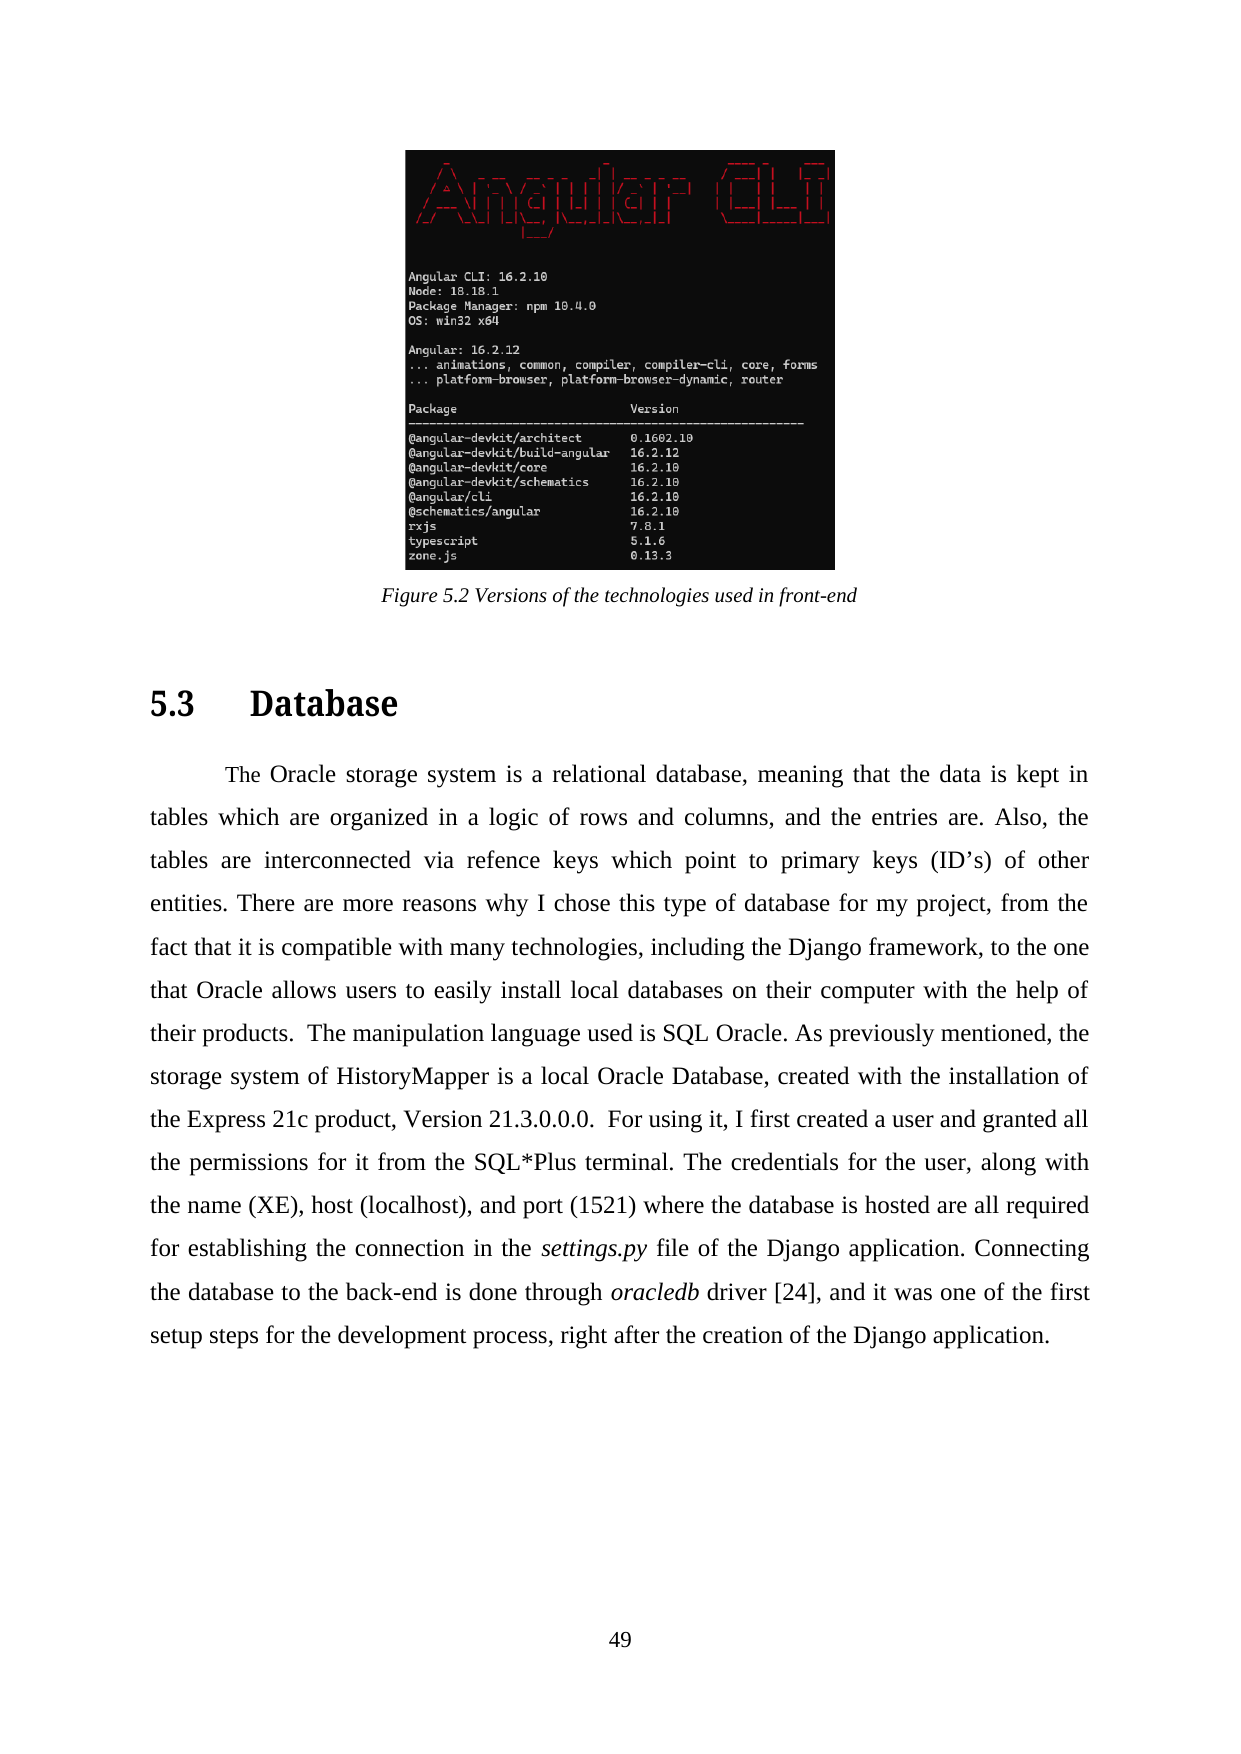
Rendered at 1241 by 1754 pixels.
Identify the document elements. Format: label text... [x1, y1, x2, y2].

text The Oracle storage system is a relational database, meaning that the data is kept in tables which are organized in a logic of rows and columns, and the entries are. Also, the tables are interconnected via refence keys which point to primary keys (ID’s) of other entities. There are more reasons why I chose this type of database for my project, from the fact that it is compatible with many technologies, including the Django framework, to the one that Oracle allows users to easily install local databases on their computer with the help of their products. The manipulation language used is SQL Oracle. As previously mentioned, the storage system of HistoryMapper is a local Oracle Database, created with the installation of the Express 21c product, Version 21.3.0.0.0. For using it, I first created a user and granted all the permissions for it from the SQL*Plus terminal. The credentials for the user, along with the name (XE), host (localhost), and port (1521) where the database is hosted are all required for establishing the connection in the settings.py file of the Django application. Connecting the database to the back-end is done through oracledb driver [24], and it was one of the first setup steps for the development process, right after the creation of the Django application. [150, 759, 1090, 1348]
text Figure 5.2 Versions of the technologies used in front-end [150, 583, 1090, 607]
subtitle 5.3 Database [150, 678, 1090, 727]
picture [405, 150, 835, 570]
